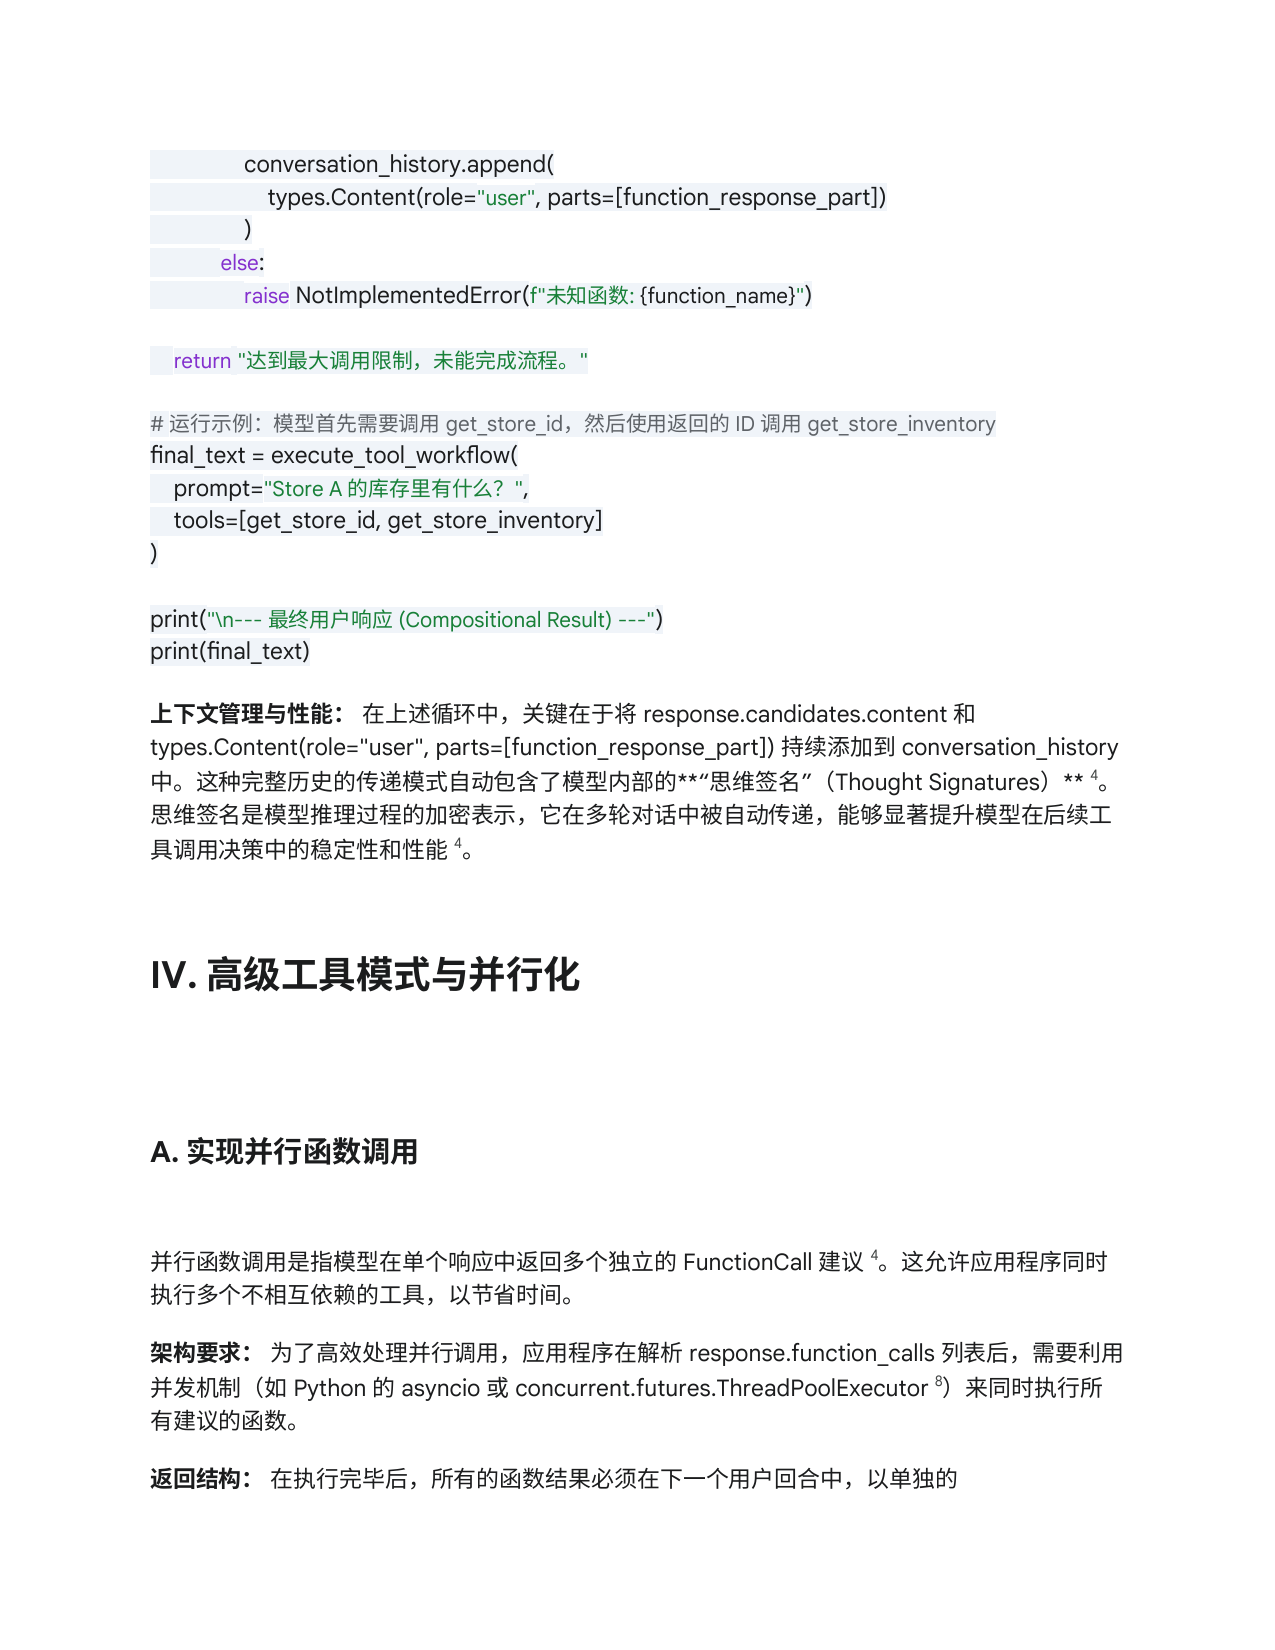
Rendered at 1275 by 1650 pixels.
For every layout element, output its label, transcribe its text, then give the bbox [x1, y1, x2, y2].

subtitle A. 实现并行函数调用 [150, 1134, 1125, 1171]
text 上下文管理与性能： 在上述循环中，关键在于将 response.candidates.content 和 types.Content(role="user", parts=[function_response_part]) 持续添加到 conversation_history 中。这种完整历史的传递模式自动包含了模型内部的**“思维签名”（Thought Signatures）** 4。思维签名是模型推理过程的加密表示，它在多轮对话中被自动传递，能够显著提升模型在后续工具调用决策中的稳定性和性能 4。 [150, 700, 1125, 866]
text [150, 150, 1125, 696]
subtitle IV. 高级工具模式与并行化 [150, 953, 1125, 1000]
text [150, 1465, 1125, 1494]
text 并行函数调用是指模型在单个响应中返回多个独立的 FunctionCall 建议 4。这允许应用程序同时执行多个不相互依赖的工具，以节省时间。 [150, 1246, 1125, 1310]
text 架构要求： 为了高效处理并行调用，应用程序在解析 response.function_calls 列表后，需要利用并发机制（如 Python 的 asyncio 或 concurrent.futures.ThreadPoolExecutor 8）来同时执行所有建议的函数。 [150, 1339, 1125, 1436]
